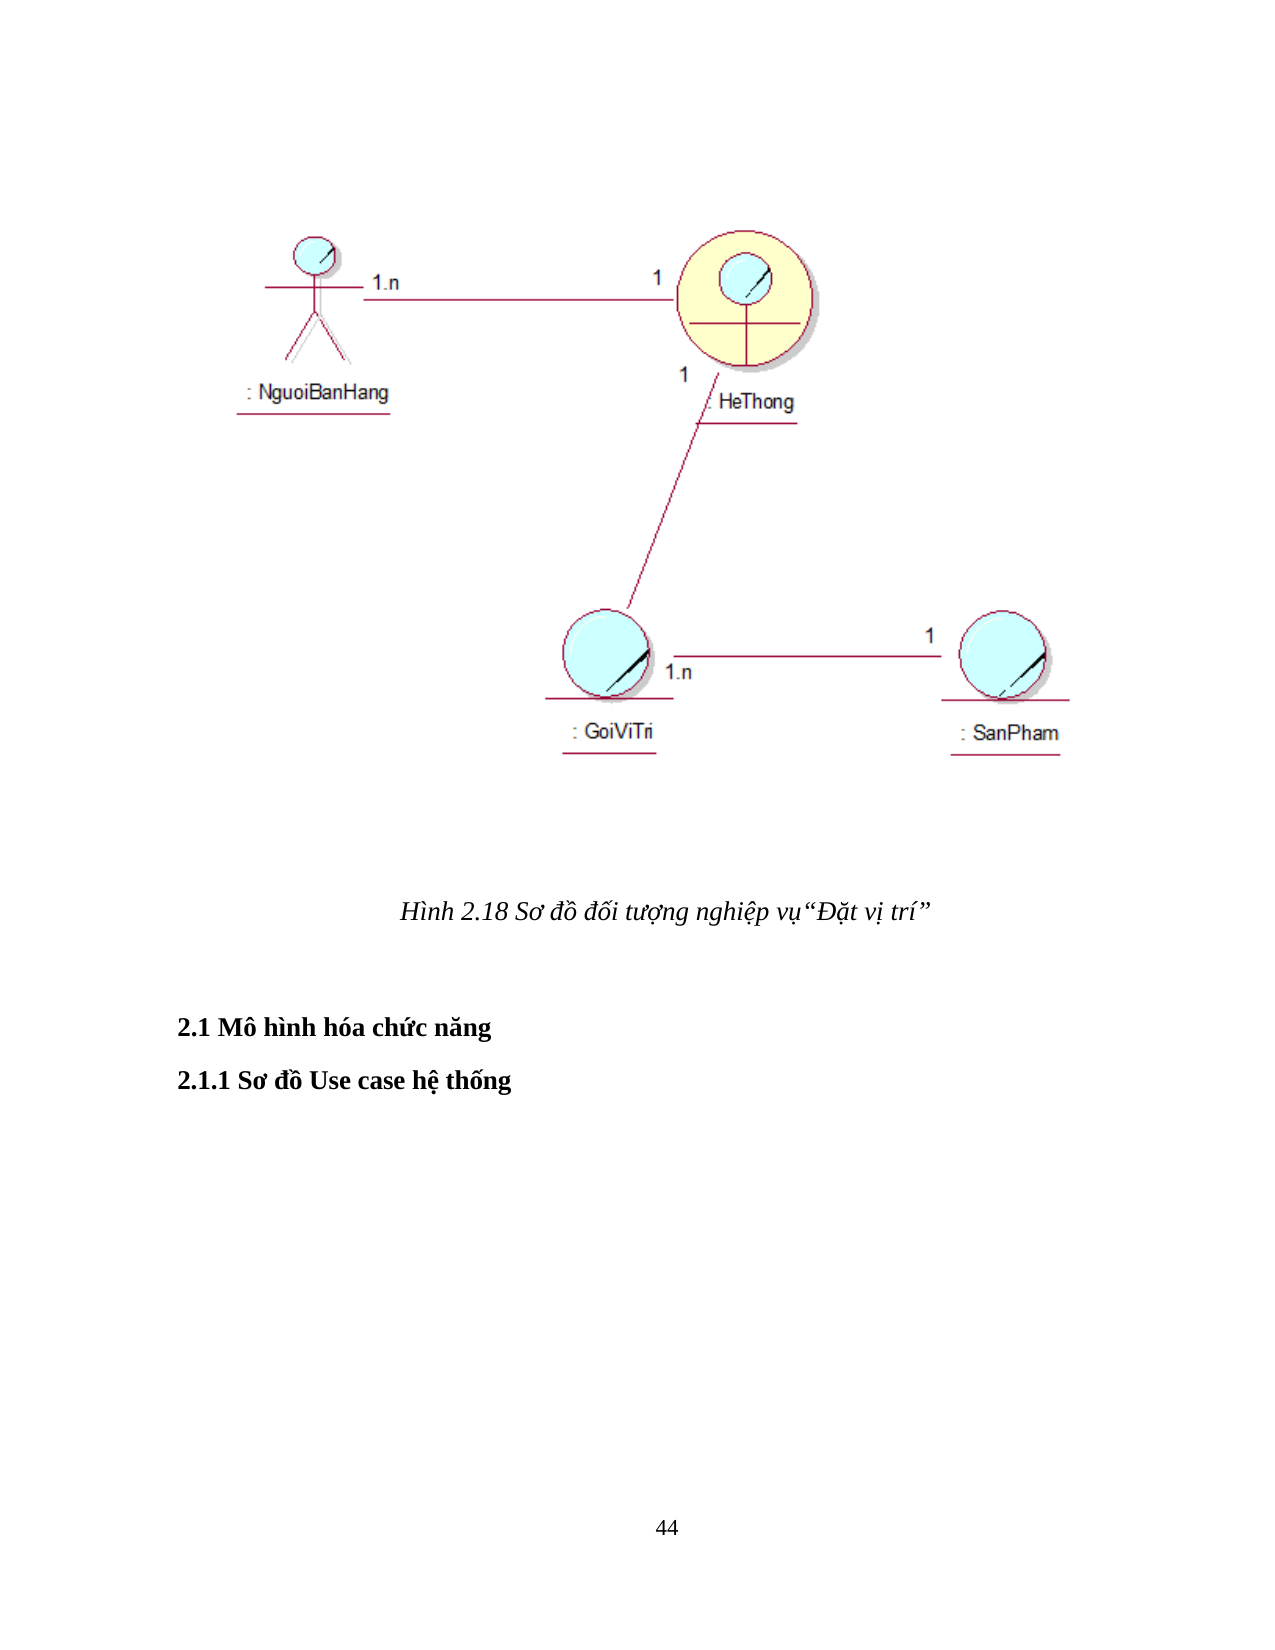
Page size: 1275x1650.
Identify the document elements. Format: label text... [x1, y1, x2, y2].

text Sơ đồ đối tượng nghiệp vụ“Đặt vị trí” [177, 895, 1156, 926]
picture [177, 118, 1153, 867]
list Sơ đồ Use case hệ thống [177, 1064, 1117, 1095]
text Mô hình hóa chức năng [177, 1011, 1156, 1042]
